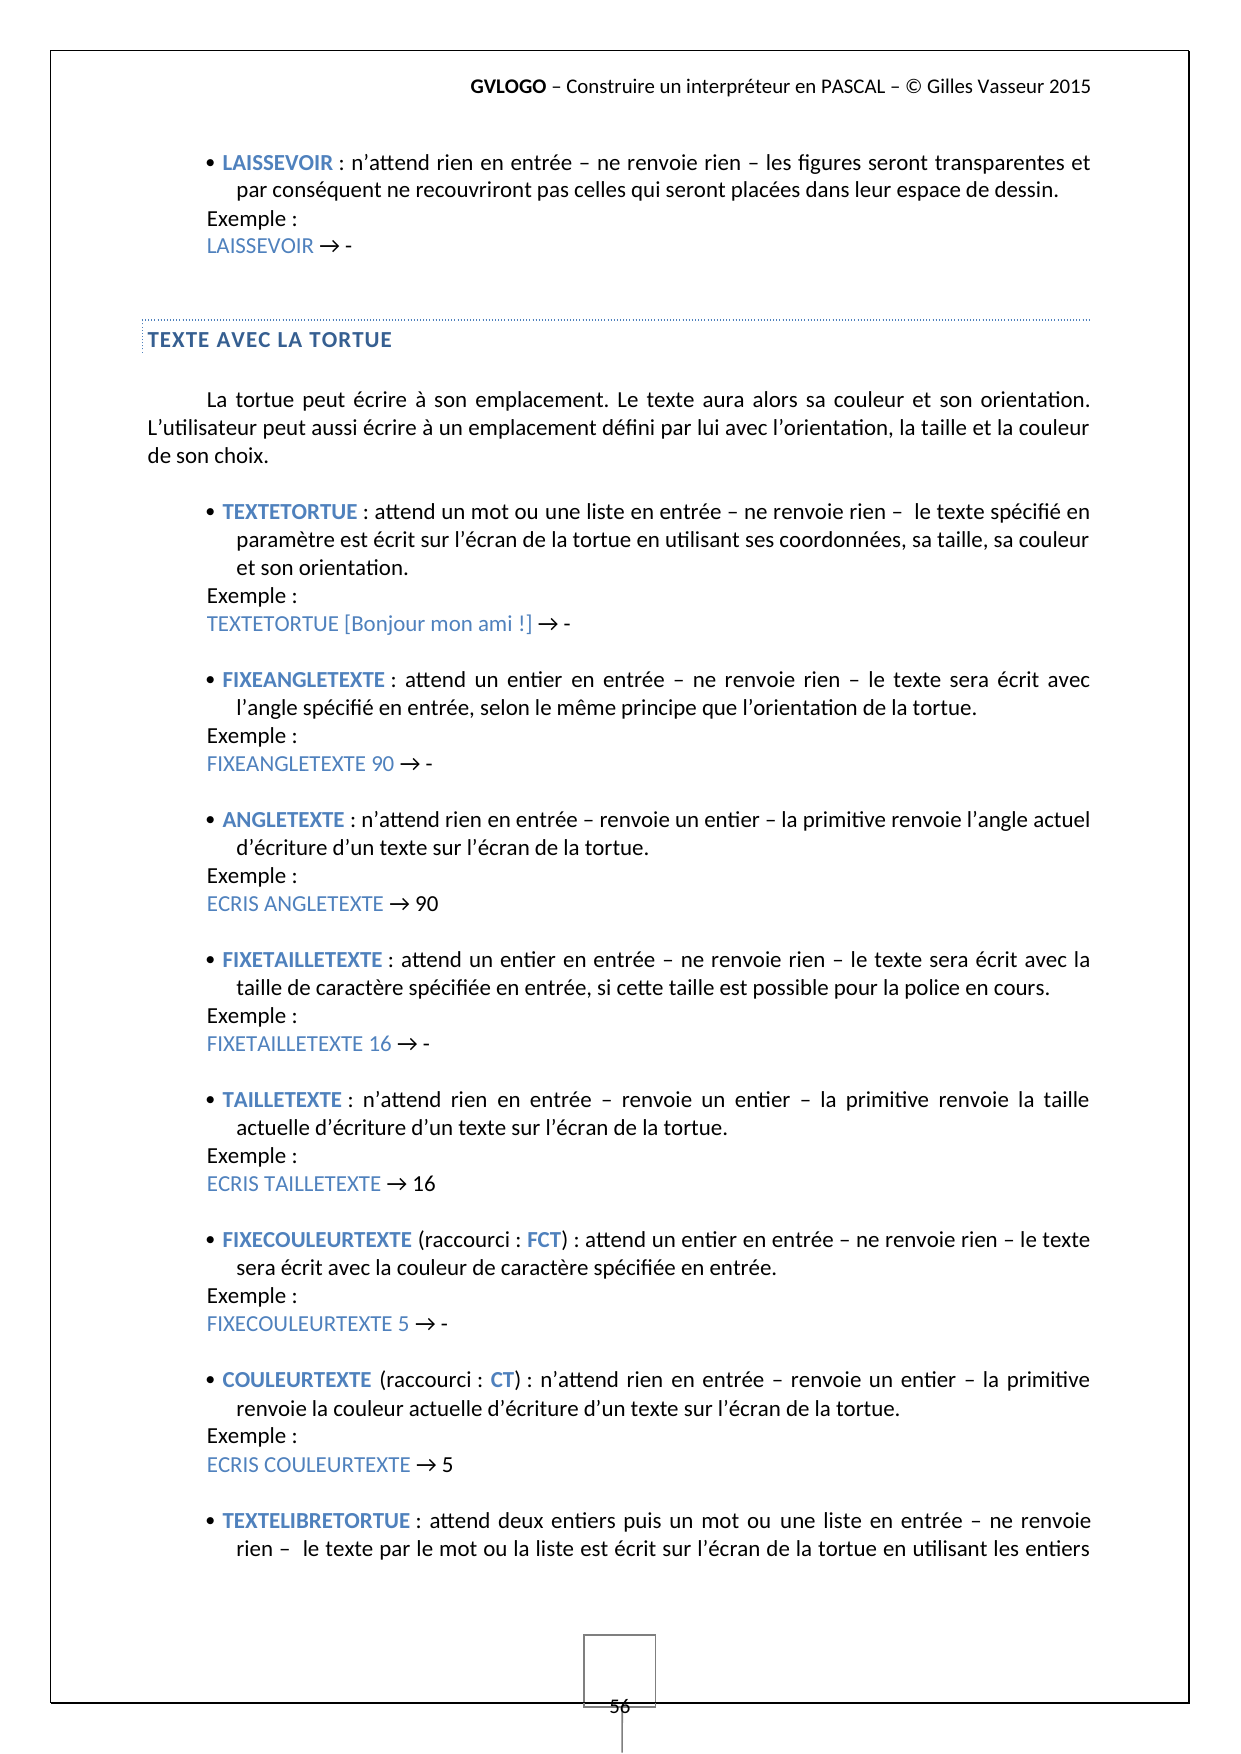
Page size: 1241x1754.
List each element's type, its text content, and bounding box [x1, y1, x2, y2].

list FIXEANGLETEXTE : attend un entier en entrée – ne renvoie rien – le texte sera écrit avec l’angle spécifié en entrée, selon le même principe que l’orientation de la tortue. [207, 665, 1092, 721]
text FIXETAILLETEXTE 16 → - [147, 1029, 1092, 1057]
text ECRIS COULEURTEXTE → 5 [147, 1450, 1092, 1478]
subtitle Texte avec la tortue [142, 319, 1092, 353]
list FIXECOULEURTEXTE (raccourci : FCT) : attend un entier en entrée – ne renvoie rien – le texte sera écrit avec la couleur de caractère spécifiée en entrée. [207, 1226, 1092, 1282]
text ECRIS ANGLETEXTE → 90 [147, 889, 1092, 917]
text La tortue peut écrire à son emplacement. Le texte aura alors sa couleur et son orientation. L’utilisateur peut aussi écrire à un emplacement défini par lui avec l’orientation, la taille et la couleur de son choix. [147, 385, 1092, 469]
text LAISSEVOIR → - [147, 232, 1092, 260]
text FIXEANGLETEXTE 90 → - [147, 749, 1092, 777]
text TEXTETORTUE [Bonjour mon ami !] → - [147, 609, 1092, 637]
list TEXTETORTUE : attend un mot ou une liste en entrée – ne renvoie rien – le texte spécifié en paramètre est écrit sur l’écran de la tortue en utilisant ses coordonnées, sa taille, sa couleur et son orientation. [207, 497, 1092, 581]
text FIXECOULEURTEXTE 5 → - [147, 1309, 1092, 1338]
text Exemple : [147, 204, 1092, 232]
list TAILLETEXTE : n’attend rien en entrée – renvoie un entier – la primitive renvoie la taille actuelle d’écriture d’un texte sur l’écran de la tortue. [207, 1085, 1092, 1141]
text Exemple : [147, 721, 1092, 749]
list ANGLETEXTE : n’attend rien en entrée – renvoie un entier – la primitive renvoie l’angle actuel d’écriture d’un texte sur l’écran de la tortue. [207, 805, 1092, 861]
text Exemple : [147, 581, 1092, 609]
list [207, 1506, 1092, 1562]
text Exemple : [147, 1422, 1092, 1450]
list FIXETAILLETEXTE : attend un entier en entrée – ne renvoie rien – le texte sera écrit avec la taille de caractère spécifiée en entrée, si cette taille est possible pour la police en cours. [207, 945, 1092, 1001]
text Exemple : [147, 1001, 1092, 1029]
text Exemple : [147, 1141, 1092, 1169]
list LAISSEVOIR : n’attend rien en entrée – ne renvoie rien – les figures seront transparentes et par conséquent ne recouvriront pas celles qui seront placées dans leur espace de dessin. [207, 148, 1092, 204]
text Exemple : [147, 861, 1092, 889]
list COULEURTEXTE (raccourci : CT) : n’attend rien en entrée – renvoie un entier – la primitive renvoie la couleur actuelle d’écriture d’un texte sur l’écran de la tortue. [207, 1366, 1092, 1422]
text Exemple : [147, 1282, 1092, 1309]
text ECRIS TAILLETEXTE → 16 [147, 1169, 1092, 1197]
